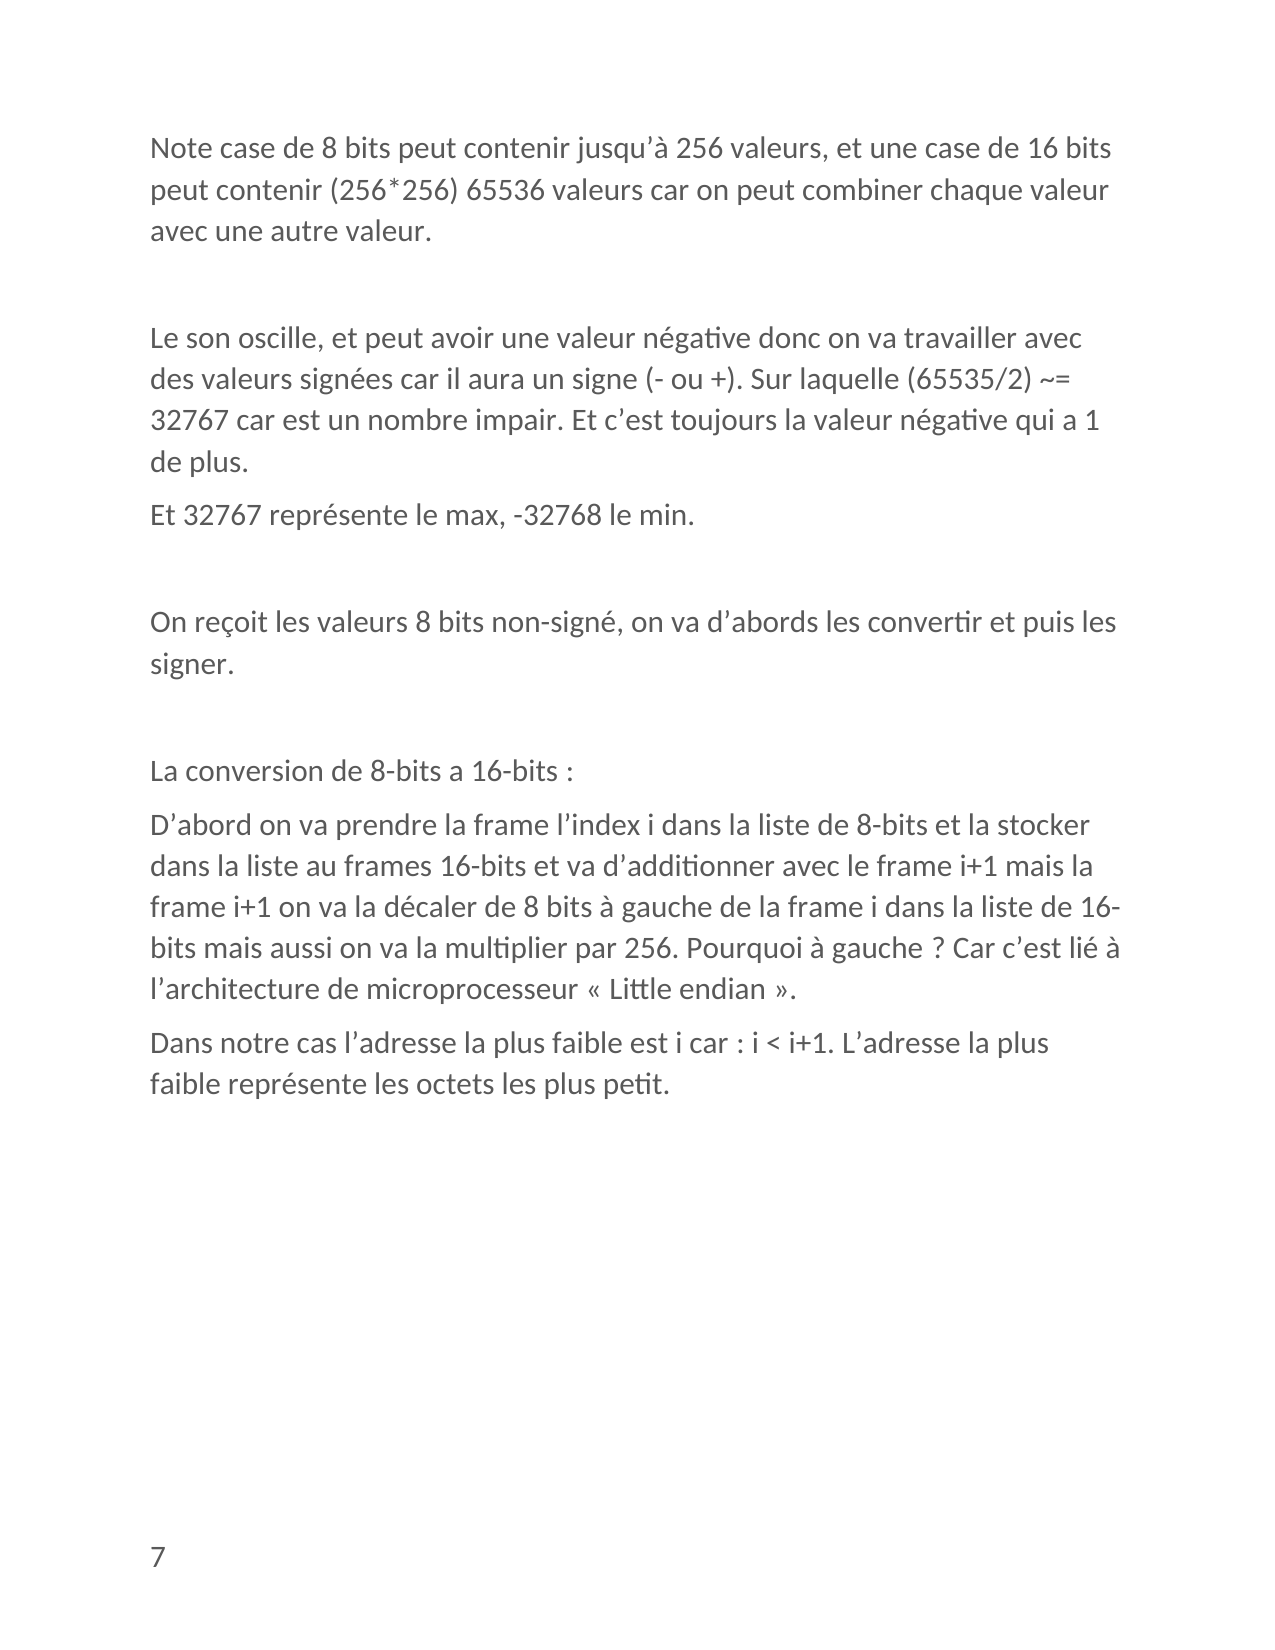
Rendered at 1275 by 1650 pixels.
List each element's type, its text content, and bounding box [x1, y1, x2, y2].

text D’abord on va prendre la frame l’index i dans la liste de 8-bits et la stocker dans la liste au frames 16-bits et va d’additionner avec le frame i+1 mais la frame i+1 on va la décaler de 8 bits à gauche de la frame i dans la liste de 16-bits mais aussi on va la multiplier par 256. Pourquoi à gauche ? Car c’est lié à l’architecture de microprocesseur « Little endian ». [150, 805, 1125, 1007]
text Et 32767 représente le max, -32768 le min. [150, 495, 1125, 533]
text Note case de 8 bits peut contenir jusqu’à 256 valeurs, et une case de 16 bits peut contenir (256*256) 65536 valeurs car on peut combiner chaque valeur avec une autre valeur. [150, 129, 1125, 249]
text Dans notre cas l’adresse la plus faible est i car : i < i+1. L’adresse la plus faible représente les octets les plus petit. [150, 1023, 1125, 1102]
text On reçoit les valeurs 8 bits non-signé, on va d’abords les convertir et puis les signer. [150, 603, 1125, 682]
text Le son oscille, et peut avoir une valeur négative donc on va travailler avec des valeurs signées car il aura un signe (- ou +). Sur laquelle (65535/2) ~= 32767 car est un nombre impair. Et c’est toujours la valeur négative qui a 1 de plus. [150, 318, 1125, 480]
text La conversion de 8-bits a 16-bits : [150, 751, 1125, 789]
